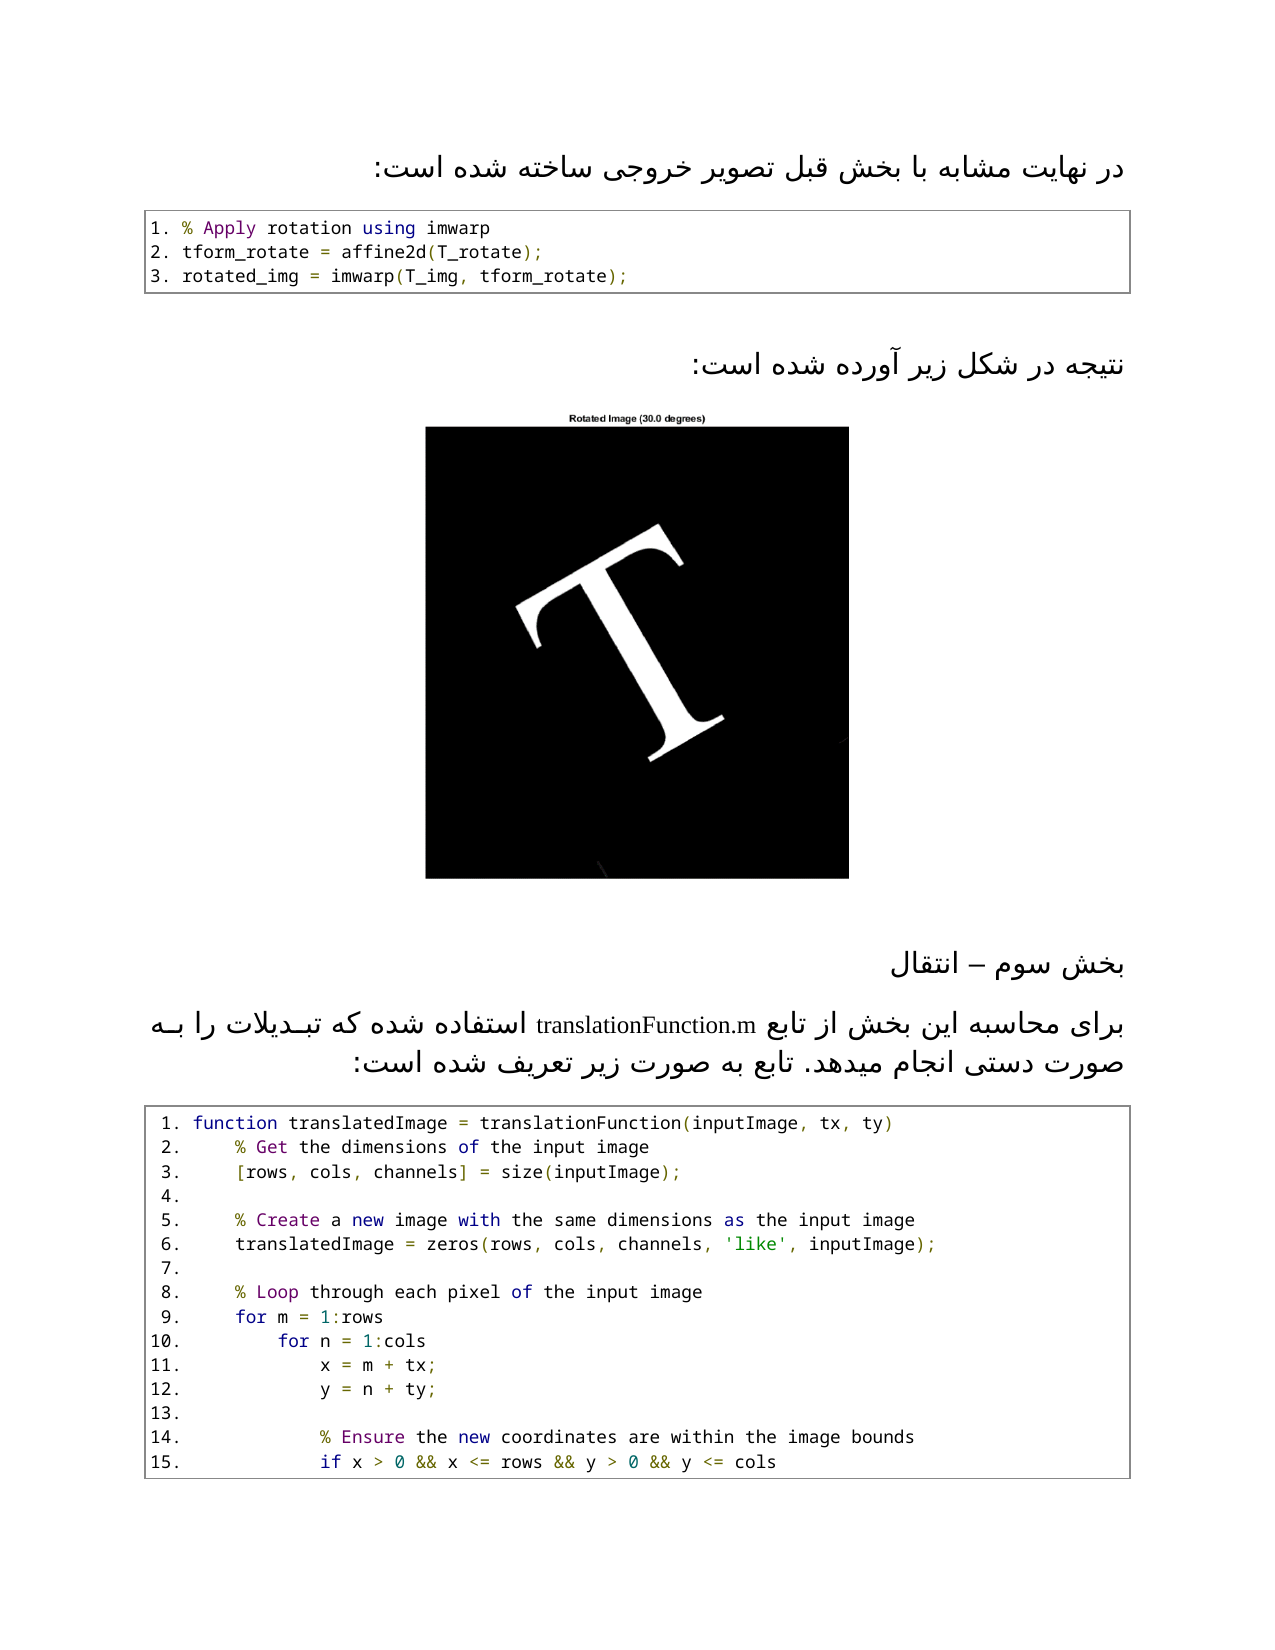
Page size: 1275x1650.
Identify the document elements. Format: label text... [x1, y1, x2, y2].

text 4. [150, 1183, 1125, 1207]
text 1. % Apply rotation using imwarp [146, 211, 1129, 240]
text 11. x = m + tx; [150, 1352, 1125, 1377]
text 2. tform_rotate = affine2d(T_rotate); [150, 240, 1125, 258]
picture [368, 407, 907, 921]
text 3. rotated_img = imwarp(T_img, tform_rotate); [146, 258, 1129, 292]
text 14. % Ensure the new coordinates are within the image bounds [150, 1425, 1125, 1443]
text 7. [150, 1256, 1125, 1280]
text 5. % Create a new image with the same dimensions as the input image [150, 1207, 1125, 1232]
text 2. % Get the dimensions of the input image [150, 1135, 1125, 1159]
text 6. translatedImage = zeros(rows, cols, channels, 'like', inputImage); [150, 1232, 1125, 1256]
text 10. for n = 1:cols [150, 1328, 1125, 1352]
text برای محاسبه این بخش از تابع translationFunction.m استفاده شده که تبدیلات را به صورت دستی انجام میدهد. تابع به صورت زیر تعریف شده است: [150, 1006, 1125, 1079]
text 12. y = n + ty; [150, 1377, 1125, 1401]
text 13. [150, 1401, 1125, 1425]
text بخش سوم – انتقال [150, 946, 1125, 980]
text 3. [rows, cols, channels] = size(inputImage); [150, 1159, 1125, 1183]
text 8. % Loop through each pixel of the input image [150, 1280, 1125, 1304]
text نتیجه در شکل زیر آورده شده است: [150, 348, 1125, 382]
text 1. function translatedImage = translationFunction(inputImage, tx, ty) [146, 1107, 1129, 1135]
text 9. for m = 1:rows [150, 1304, 1125, 1328]
text در نهایت مشابه با بخش قبل تصویر خروجی ساخته شده است: [150, 150, 1125, 184]
text 15. if x > 0 && x <= rows && y > 0 && y <= cols [146, 1443, 1129, 1478]
